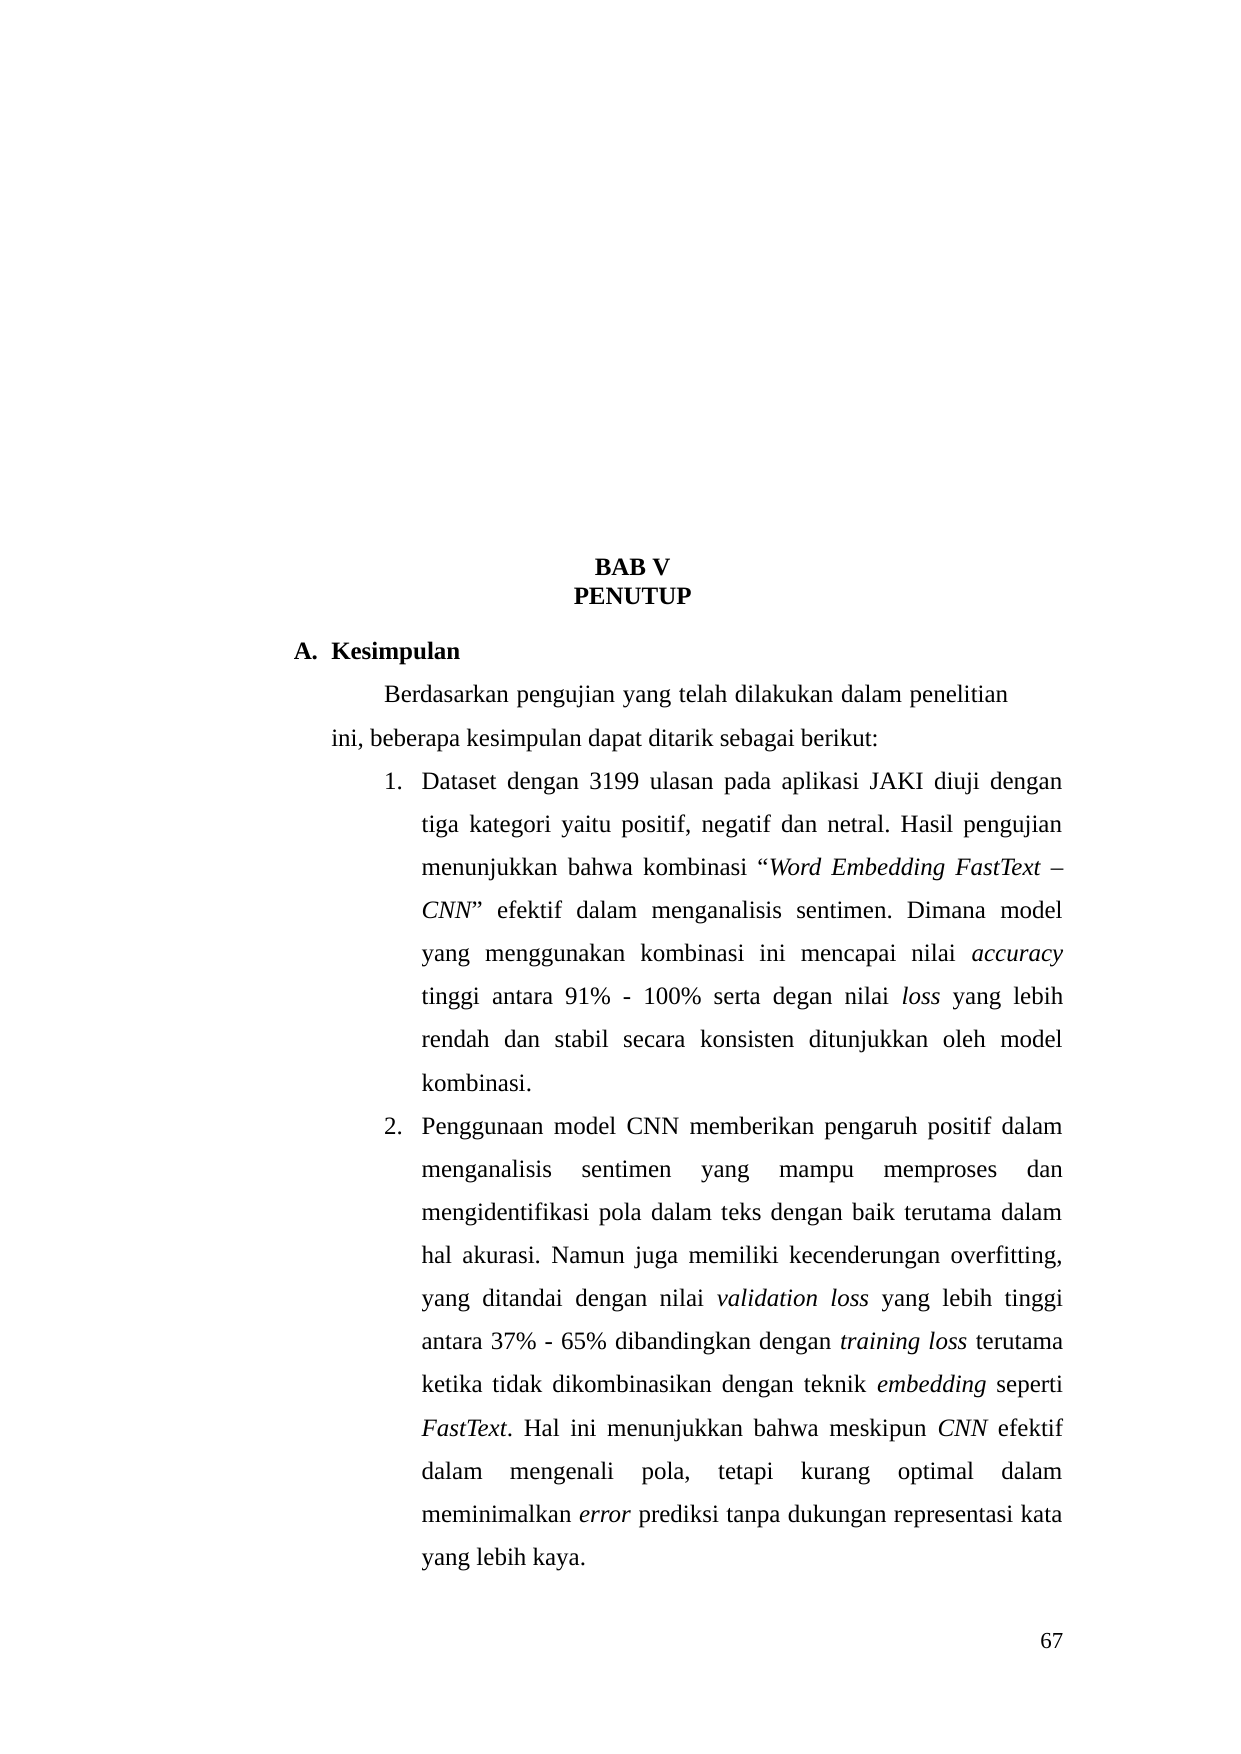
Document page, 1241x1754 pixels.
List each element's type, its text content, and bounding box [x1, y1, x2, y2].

list Penggunaan model CNN memberikan pengaruh positif dalam menganalisis sentimen yang mampu memproses dan mengidentifikasi pola dalam teks dengan baik terutama dalam hal akurasi. Namun juga memiliki kecenderungan overfitting, yang ditandai dengan nilai validation loss yang lebih tinggi antara 37% - 65% dibandingkan dengan training loss terutama ketika tidak dikombinasikan dengan teknik embedding seperti FastText. Hal ini menunjukkan bahwa meskipun CNN efektif dalam mengenali pola, tetapi kurang optimal dalam meminimalkan error prediksi tanpa dukungan representasi kata yang lebih kaya. [384, 1111, 1063, 1571]
text Berdasarkan pengujian yang telah dilakukan dalam penelitian ini, beberapa kesimpulan dapat ditarik sebagai berikut: [331, 679, 1009, 751]
subtitle BAB V PENUTUP [256, 552, 1009, 610]
list Dataset dengan 3199 ulasan pada aplikasi JAKI diuji dengan tiga kategori yaitu positif, negatif dan netral. Hasil pengujian menunjukkan bahwa kombinasi “Word Embedding FastText – CNN” efektif dalam menganalisis sentimen. Dimana model yang menggunakan kombinasi ini mencapai nilai accuracy tinggi antara 91% - 100% serta degan nilai loss yang lebih rendah dan stabil secara konsisten ditunjukkan oleh model kombinasi. [384, 766, 1063, 1096]
subtitle Kesimpulan [293, 636, 1009, 665]
